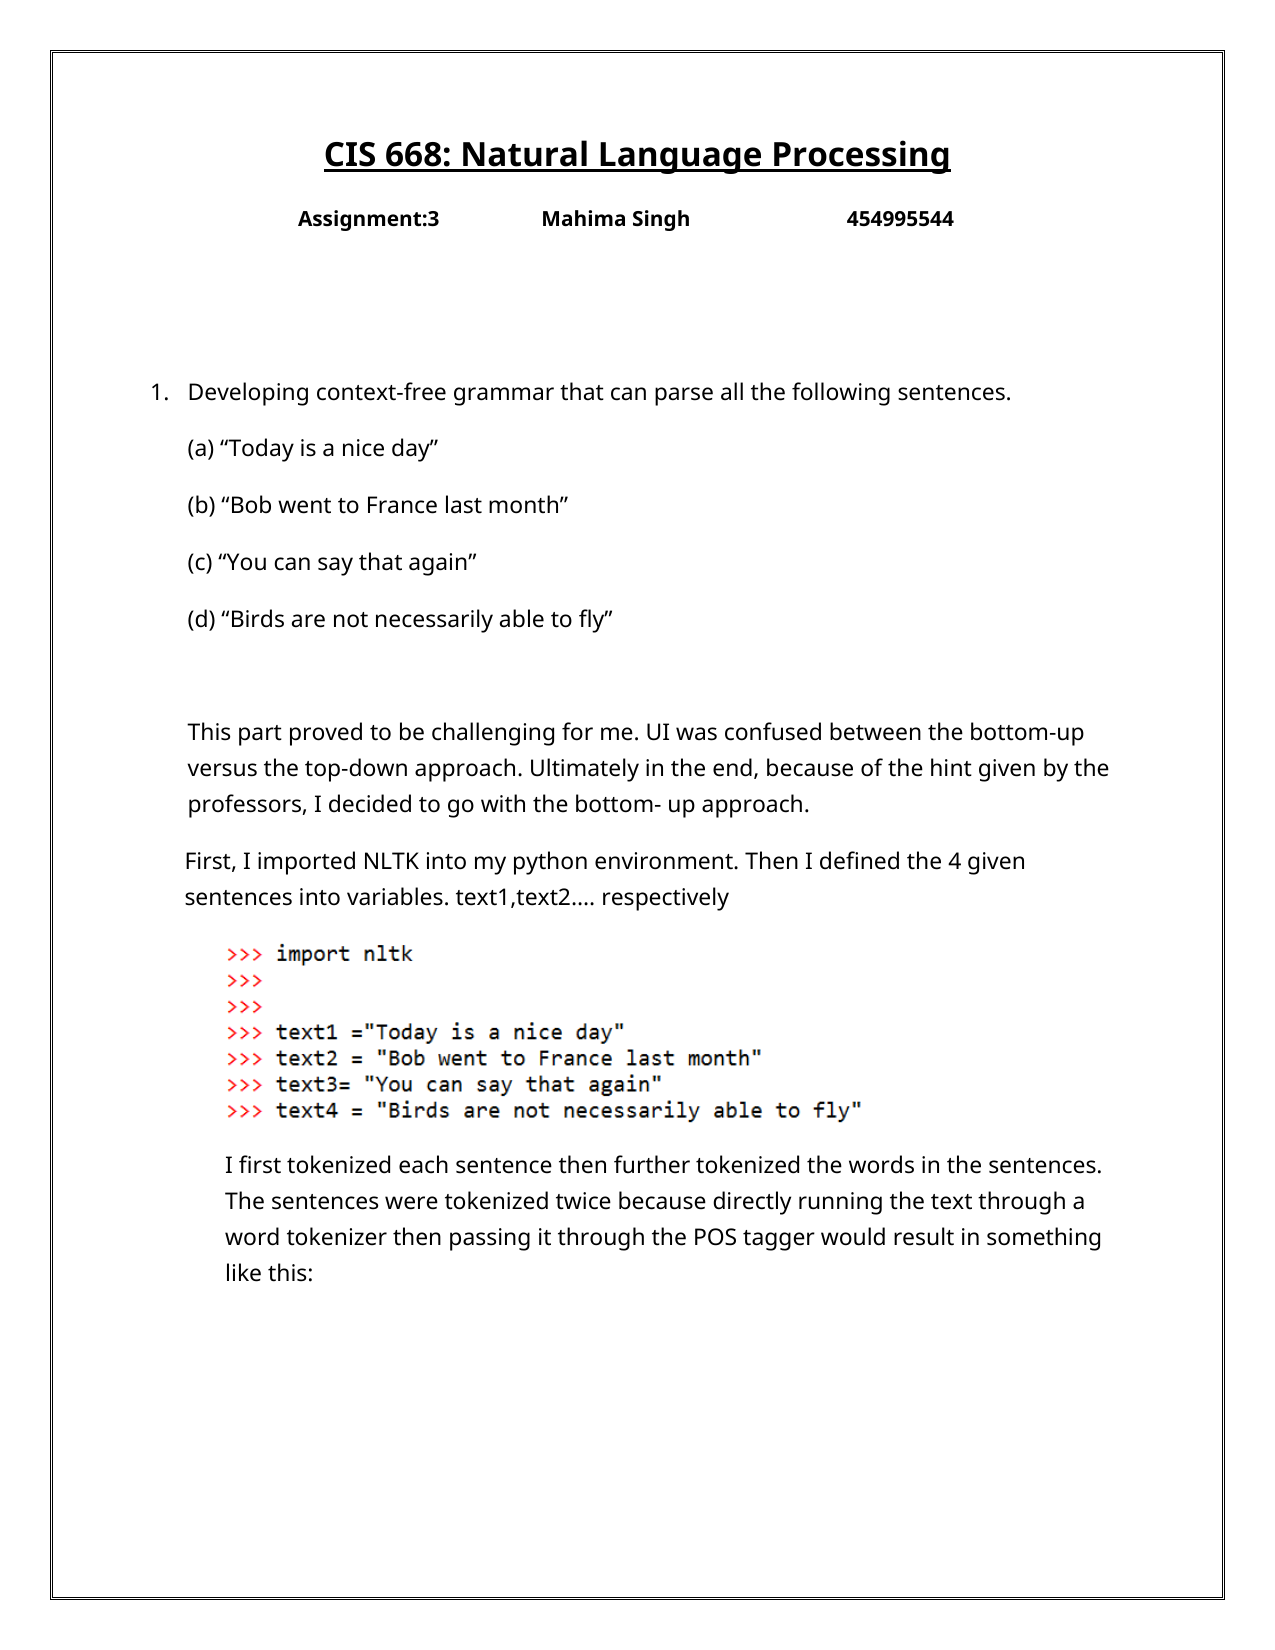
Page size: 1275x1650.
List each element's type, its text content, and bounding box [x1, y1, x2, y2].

text This part proved to be challenging for me. UI was confused between the bottom-up versus the top-down approach. Ultimately in the end, because of the hint given by the professors, I decided to go with the bottom- up approach. [187, 716, 1125, 819]
text (b) “Bob went to France last month” [187, 489, 1125, 520]
list Developing context-free grammar that can parse all the following sentences. [150, 375, 1125, 407]
picture [225, 937, 1195, 1124]
text (c) “You can say that again” [187, 546, 1125, 577]
text (a) “Today is a nice day” [187, 432, 1125, 463]
text I first tokenized each sentence then further tokenized the words in the sentences. The sentences were tokenized twice because directly running the text through a word tokenizer then passing it through the POS tagger would result in something like this: [225, 1149, 1125, 1288]
text (d) “Birds are not necessarily able to fly” [187, 602, 1125, 634]
text Assignment:3 Mahima Singh 454995544 [195, 204, 1125, 233]
text CIS 668: Natural Language Processing [150, 131, 1125, 177]
text First, I imported NLTK into my python environment. Then I defined the 4 given sentences into variables. text1,text2…. respectively [184, 845, 1125, 912]
